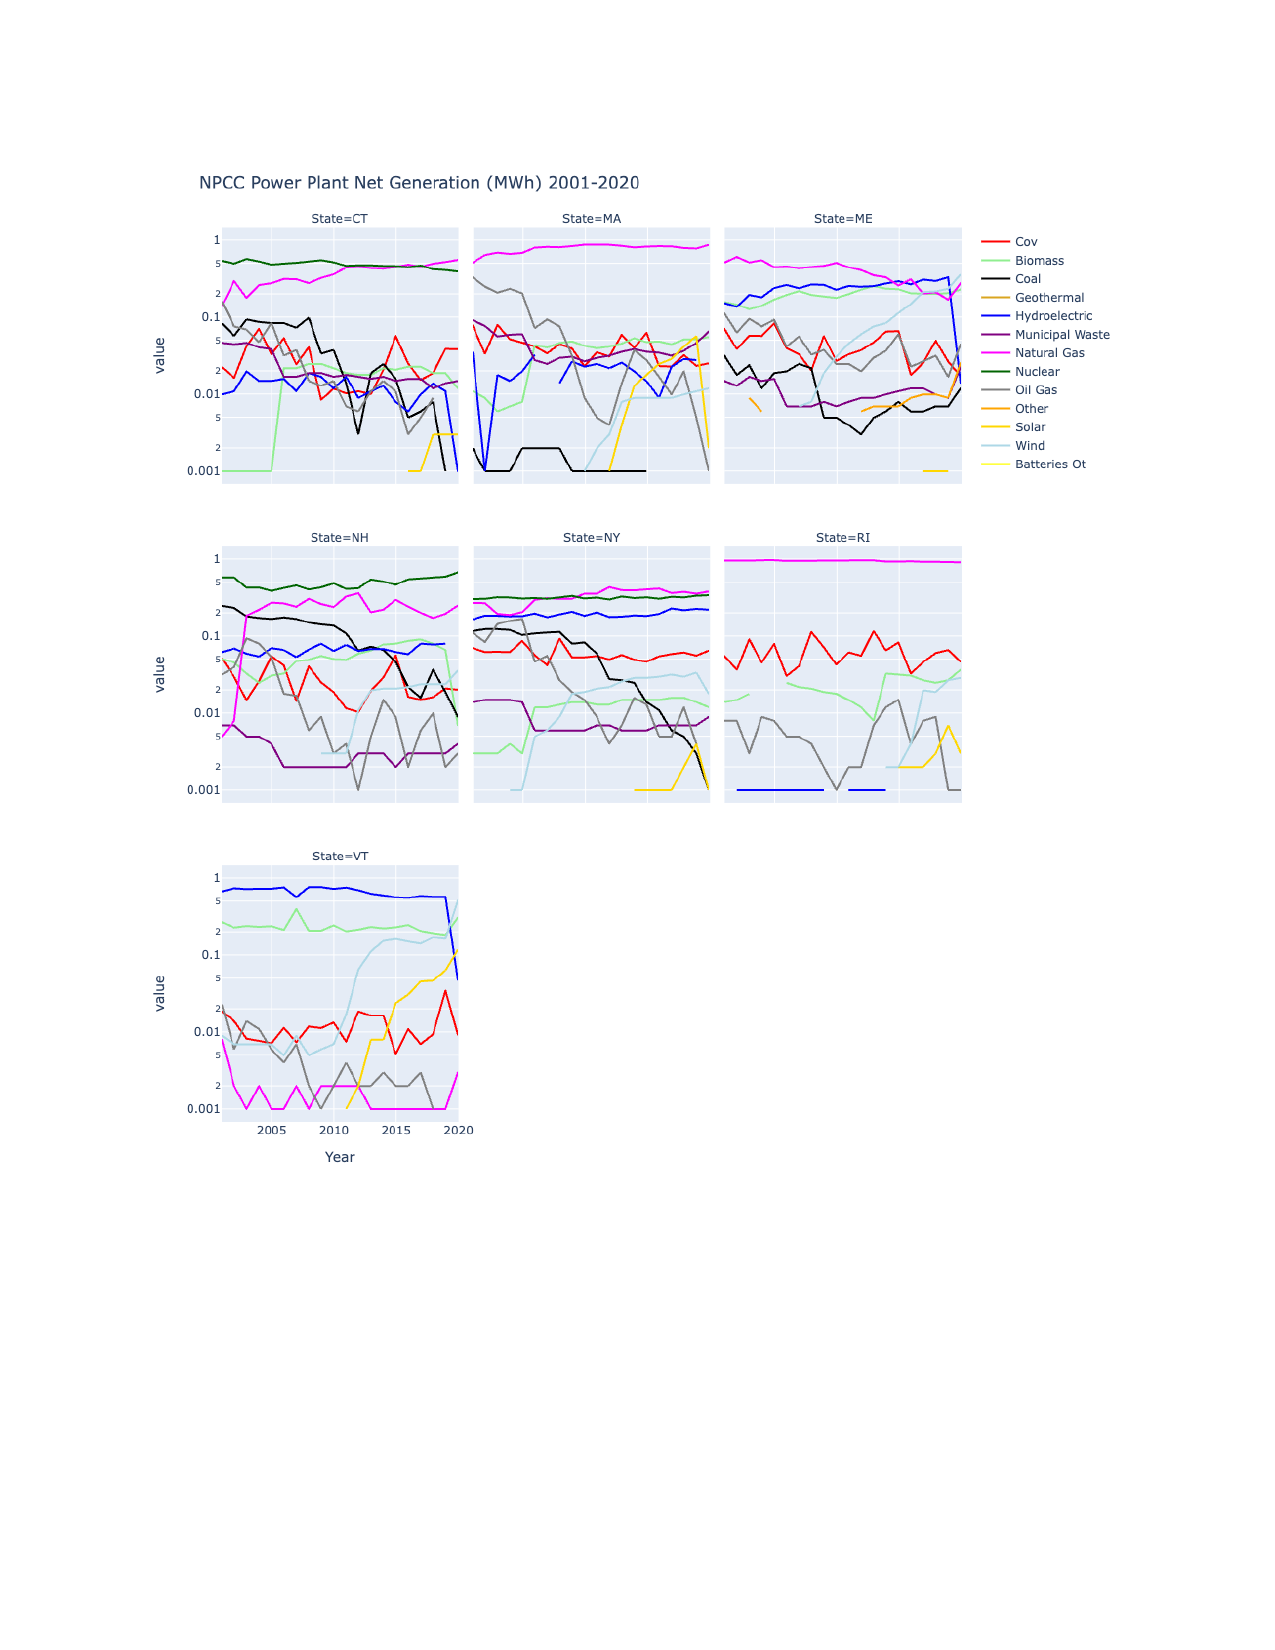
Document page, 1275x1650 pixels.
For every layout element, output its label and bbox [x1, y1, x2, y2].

picture [150, 150, 1125, 1173]
